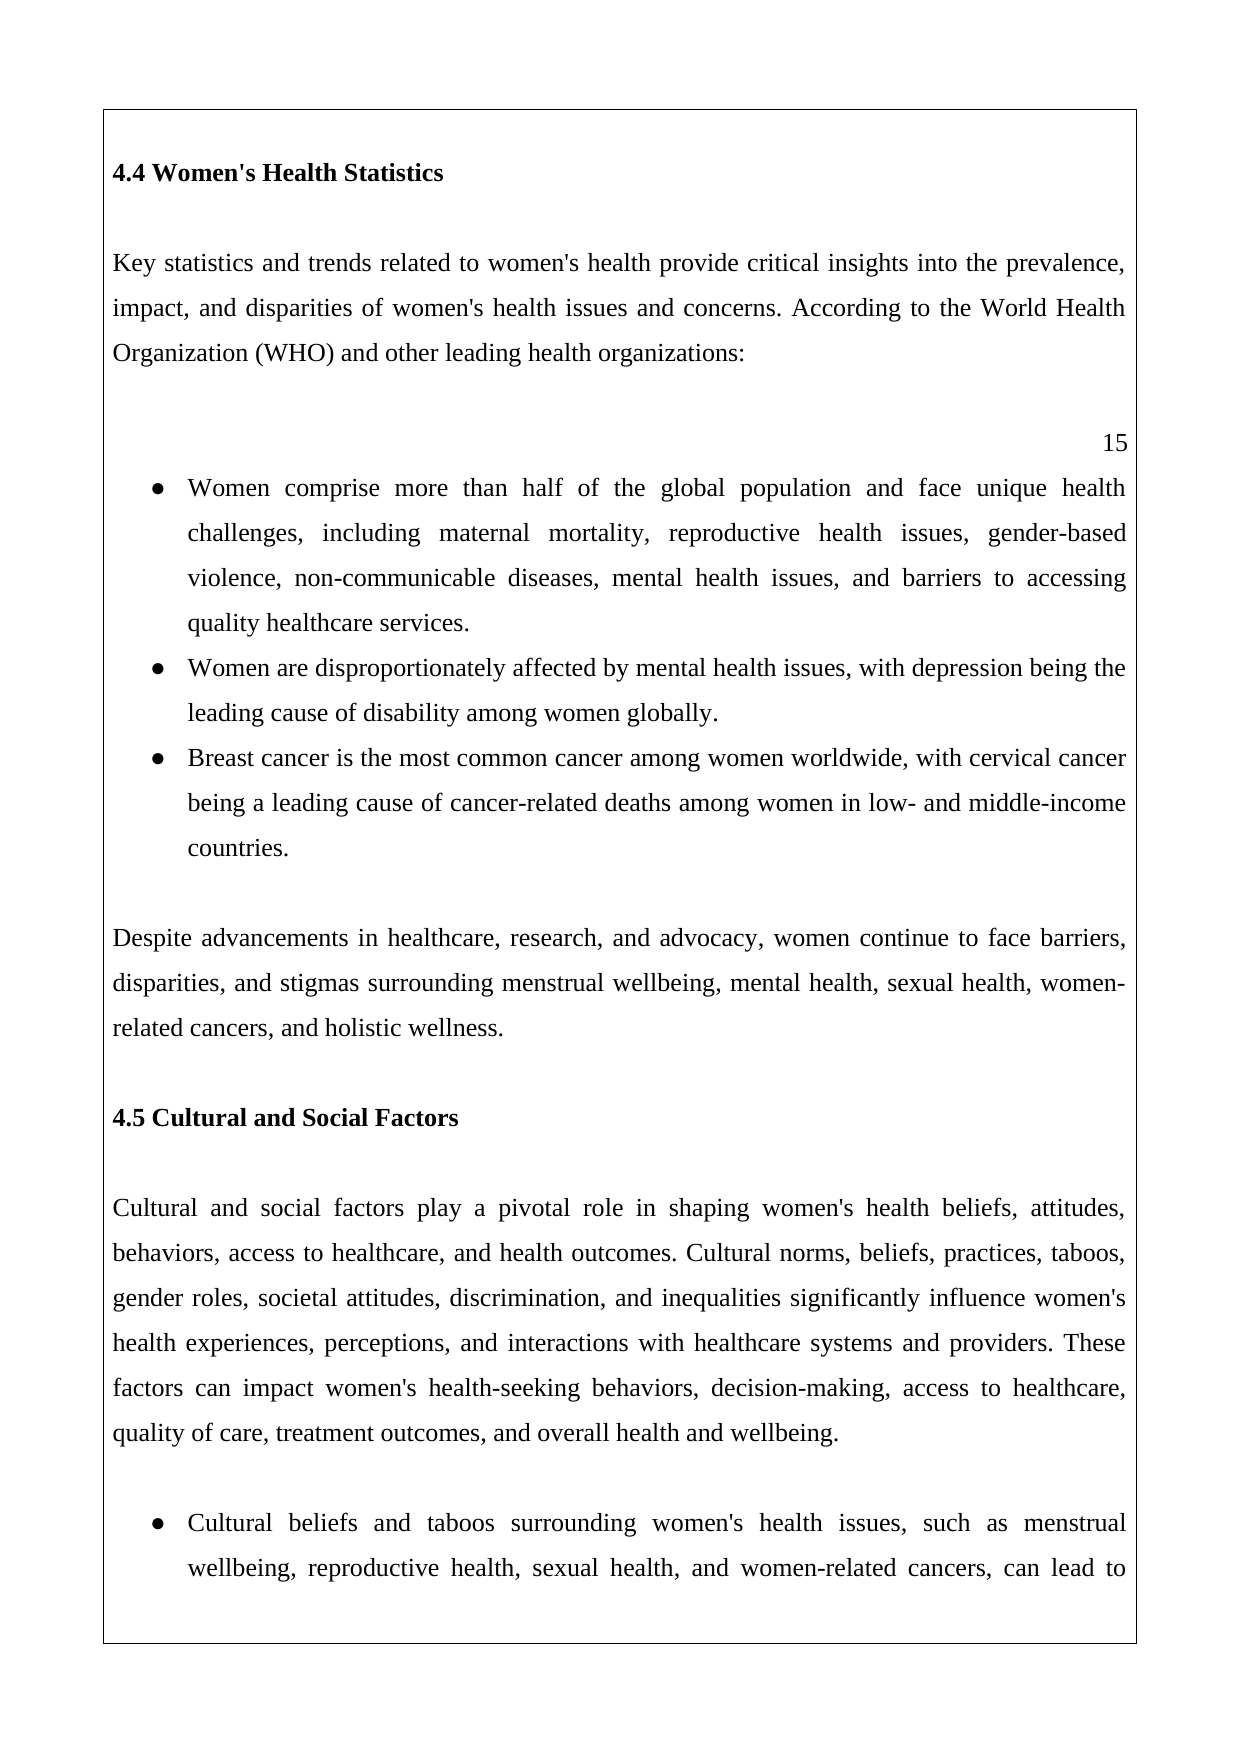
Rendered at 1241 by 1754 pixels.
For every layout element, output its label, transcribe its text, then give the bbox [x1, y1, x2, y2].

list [150, 1507, 1128, 1582]
list Women are disproportionately affected by mental health issues, with depression being the leading cause of disability among women globally. [150, 652, 1128, 727]
text Cultural and social factors play a pivotal role in shaping women's health beliefs, attitudes, behaviors, access to healthcare, and health outcomes. Cultural norms, beliefs, practices, taboos, gender roles, societal attitudes, discrimination, and inequalities significantly influence women's health experiences, perceptions, and interactions with healthcare systems and providers. These factors can impact women's health-seeking behaviors, decision-making, access to healthcare, quality of care, treatment outcomes, and overall health and wellbeing. [112, 1192, 1128, 1447]
list Breast cancer is the most common cancer among women worldwide, with cervical cancer being a leading cause of cancer-related deaths among women in low- and middle-income countries. [150, 742, 1128, 862]
text Despite advancements in healthcare, research, and advocacy, women continue to face barriers, disparities, and stigmas surrounding menstrual wellbeing, mental health, sexual health, women-related cancers, and holistic wellness. [112, 922, 1128, 1042]
text 4.4 Women's Health Statistics [112, 157, 1128, 187]
text 15 [112, 427, 1128, 457]
text Key statistics and trends related to women's health provide critical insights into the prevalence, impact, and disparities of women's health issues and concerns. According to the World Health Organization (WHO) and other leading health organizations: [112, 247, 1128, 367]
list Women comprise more than half of the global population and face unique health challenges, including maternal mortality, reproductive health issues, gender-based violence, non-communicable diseases, mental health issues, and barriers to accessing quality healthcare services. [150, 472, 1128, 637]
text 4.5 Cultural and Social Factors [112, 1102, 1128, 1132]
